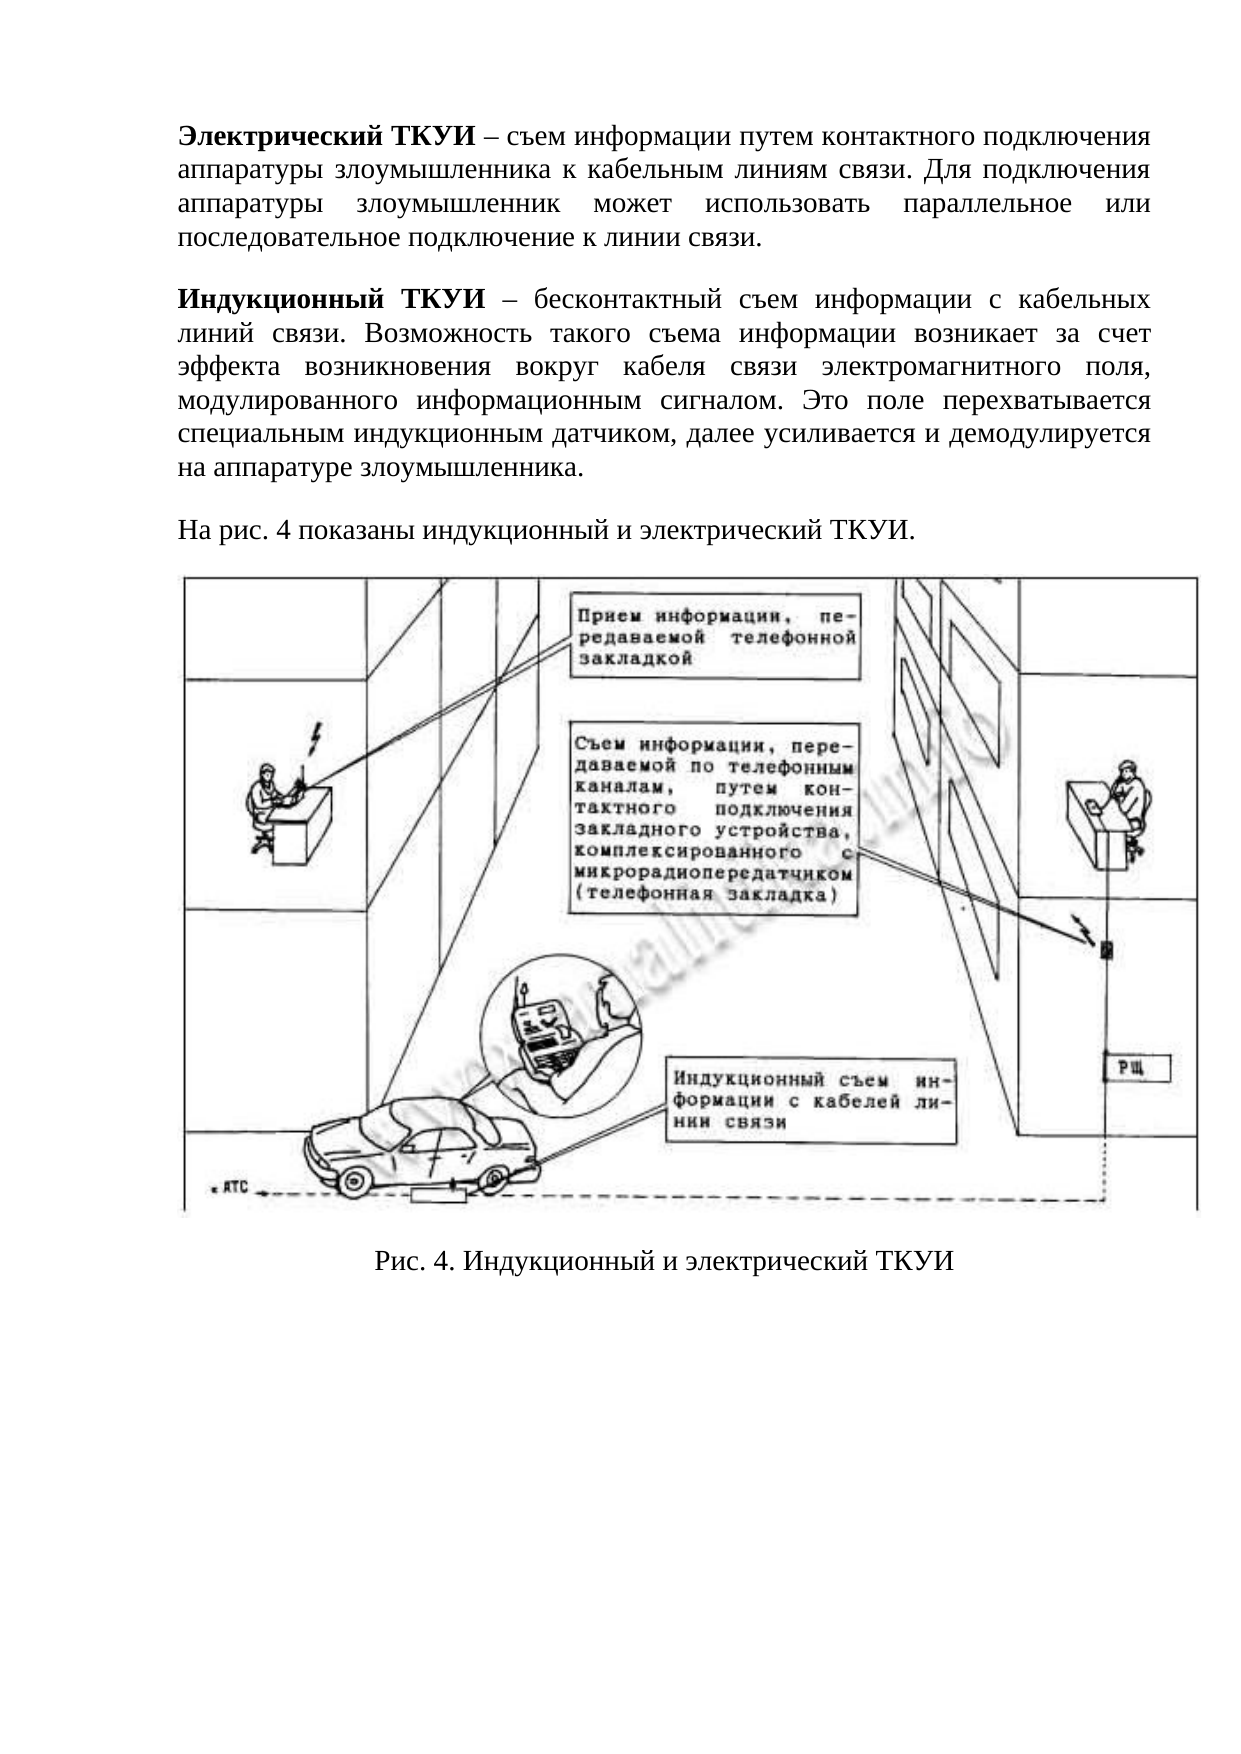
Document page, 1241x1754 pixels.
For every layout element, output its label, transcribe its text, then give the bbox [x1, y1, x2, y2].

text Индукционный ТКУИ – бесконтактный съем информации с кабельных линий связи. Возможность такого съема информации возникает за счет эффекта возникновения вокруг кабеля связи электромагнитного поля, модулированного информационным сигналом. Это поле перехватывается специальным индукционным датчиком, далее усиливается и демодулируется на аппаратуре злоумышленника. [177, 281, 1152, 483]
text Электрический ТКУИ – съем информации путем контактного подключения аппаратуры злоумышленника к кабельным линиям связи. Для подключения аппаратуры злоумышленник может использовать параллельное или последовательное подключение к линии связи. [177, 118, 1152, 252]
text На рис. 4 показаны индукционный и электрический ТКУИ. [177, 512, 1152, 545]
text Рис. 4. Индукционный и электрический ТКУИ [177, 1243, 1152, 1276]
picture [177, 574, 1202, 1218]
